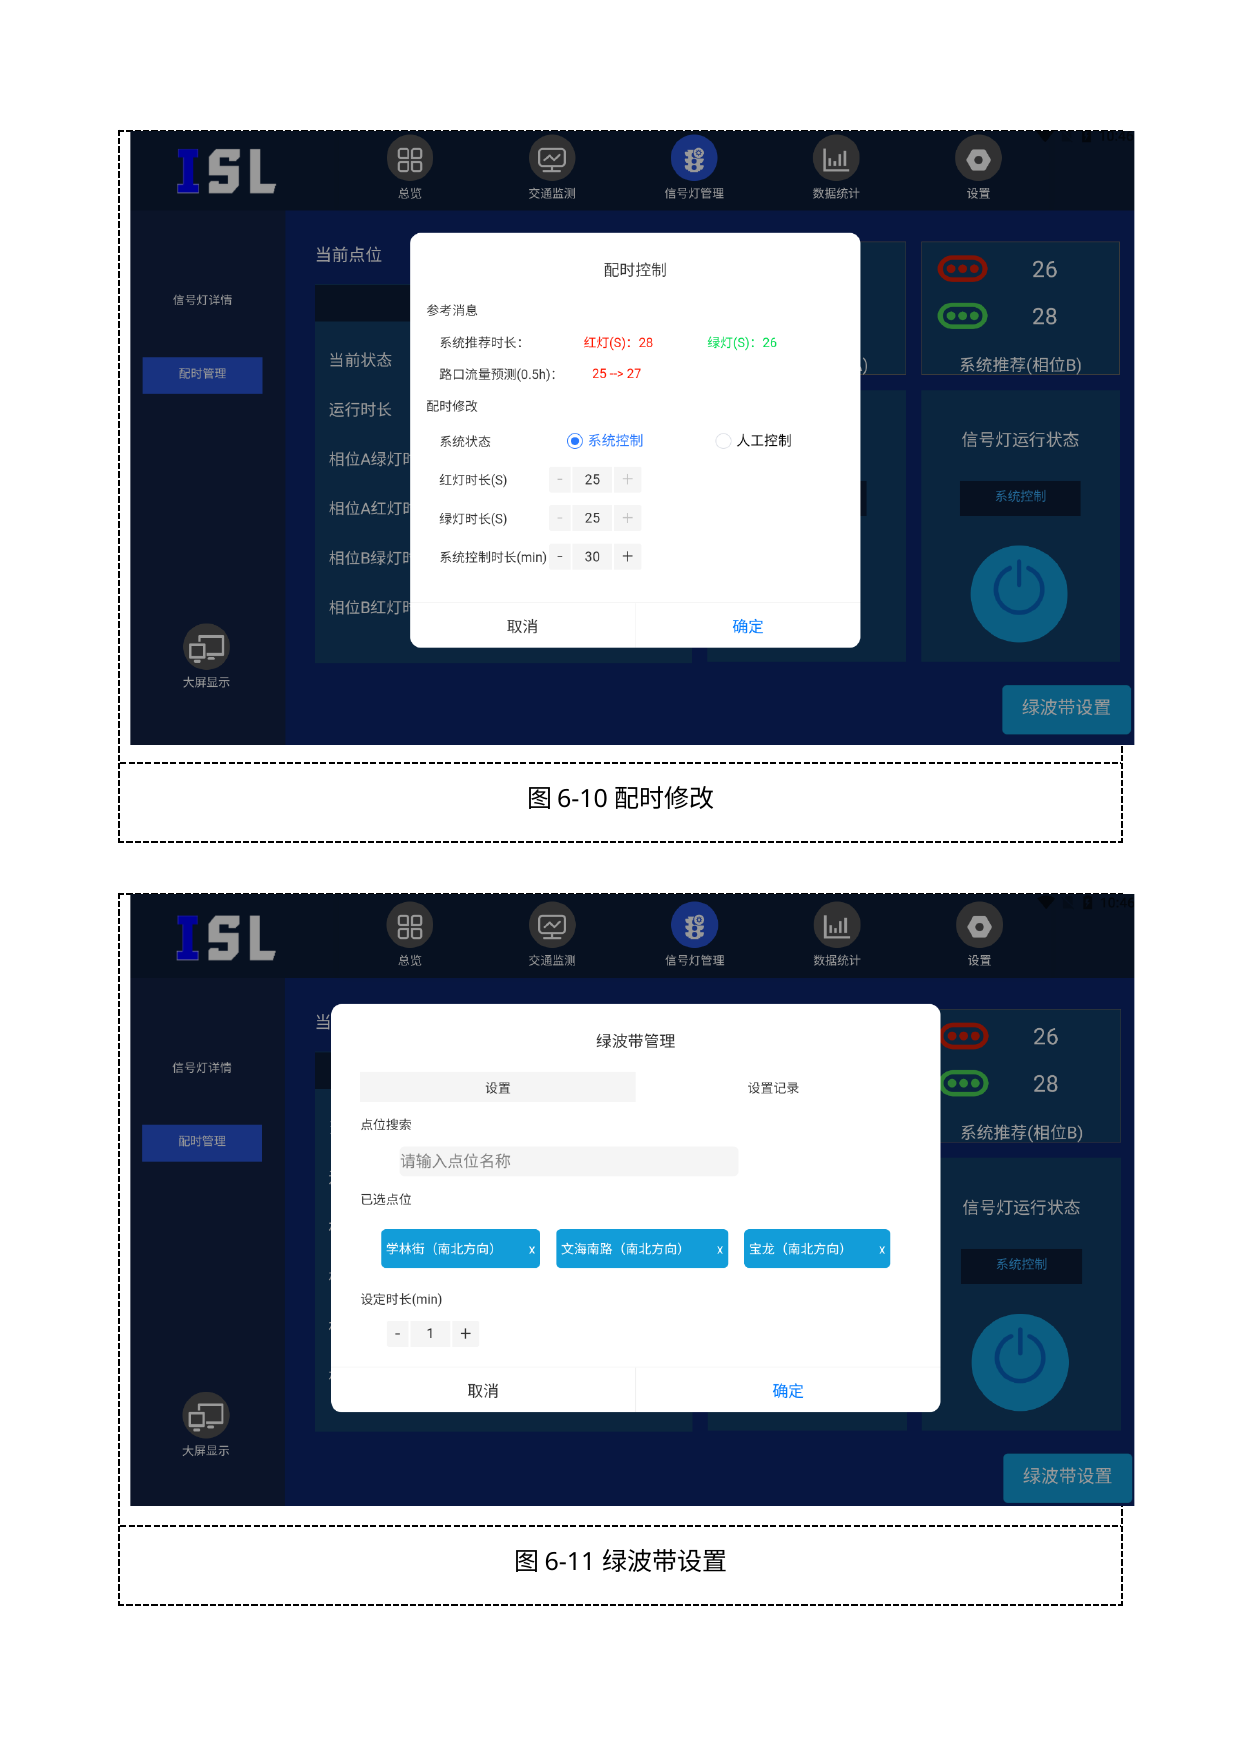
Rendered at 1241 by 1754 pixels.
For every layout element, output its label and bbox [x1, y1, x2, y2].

picture [130, 894, 1135, 1506]
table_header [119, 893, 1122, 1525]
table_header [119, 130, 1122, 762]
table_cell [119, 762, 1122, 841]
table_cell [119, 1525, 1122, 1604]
picture [130, 131, 1135, 745]
